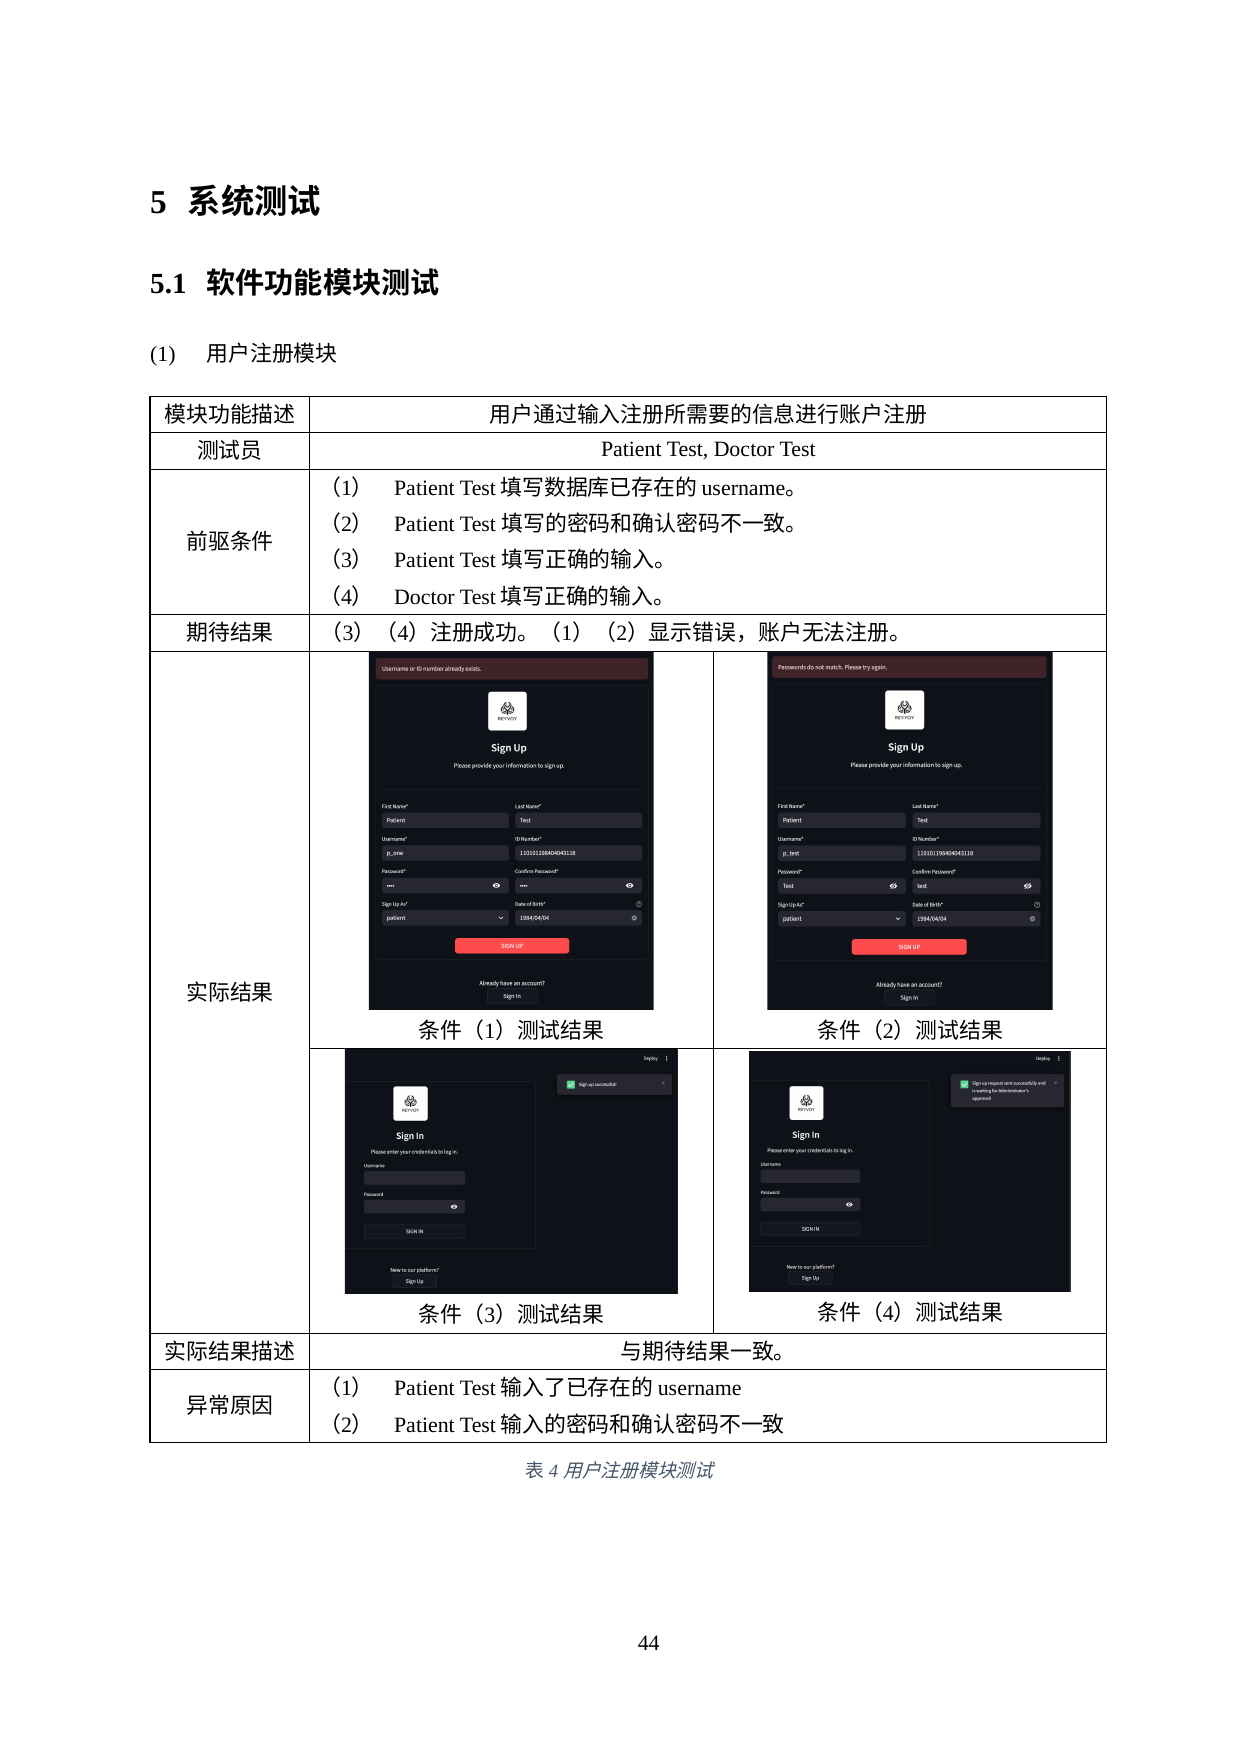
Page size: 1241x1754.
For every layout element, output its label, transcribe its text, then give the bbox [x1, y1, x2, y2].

list 用户注册模块 [150, 336, 1090, 367]
picture [749, 1051, 1071, 1292]
picture [368, 651, 654, 1010]
table_cell 测试员 [151, 433, 309, 469]
table_cell 条件（2）测试结果 [714, 652, 1106, 1048]
table_cell （3）（4）注册成功。（1）（2）显示错误，账户无法注册。 [310, 615, 1106, 651]
picture [344, 1049, 678, 1294]
subtitle 系统测试 [150, 175, 1090, 223]
text 表 4 用户注册模块测试 [150, 1456, 1090, 1483]
table_cell Patient Test, Doctor Test [310, 433, 1106, 469]
table_cell 实际结果 [151, 652, 309, 1333]
table_cell 异常原因 [151, 1370, 309, 1442]
table_cell 条件（1）测试结果 [310, 652, 713, 1048]
table_cell 条件（3）测试结果 [310, 1049, 713, 1333]
table_cell 条件（4）测试结果 [714, 1049, 1106, 1333]
table_header 模块功能描述 [151, 397, 309, 432]
table_cell 实际结果描述 [151, 1334, 309, 1369]
table_cell 与期待结果一致。 [310, 1334, 1106, 1369]
subtitle 软件功能模块测试 [150, 260, 1090, 302]
table_cell Patient Test填写数据库已存在的username。 Patient Test 填写的密码和确认密码不一致。 Patient Test 填写正确的输入。 Doctor Test填写正确的输入。 [310, 470, 1106, 614]
table_cell Patient Test输入了已存在的username Patient Test输入的密码和确认密码不一致 [310, 1370, 1106, 1442]
table_header 用户通过输入注册所需要的信息进行账户注册 [310, 397, 1106, 432]
picture [767, 651, 1053, 1010]
table_cell 期待结果 [151, 615, 309, 651]
table_cell 前驱条件 [151, 470, 309, 614]
